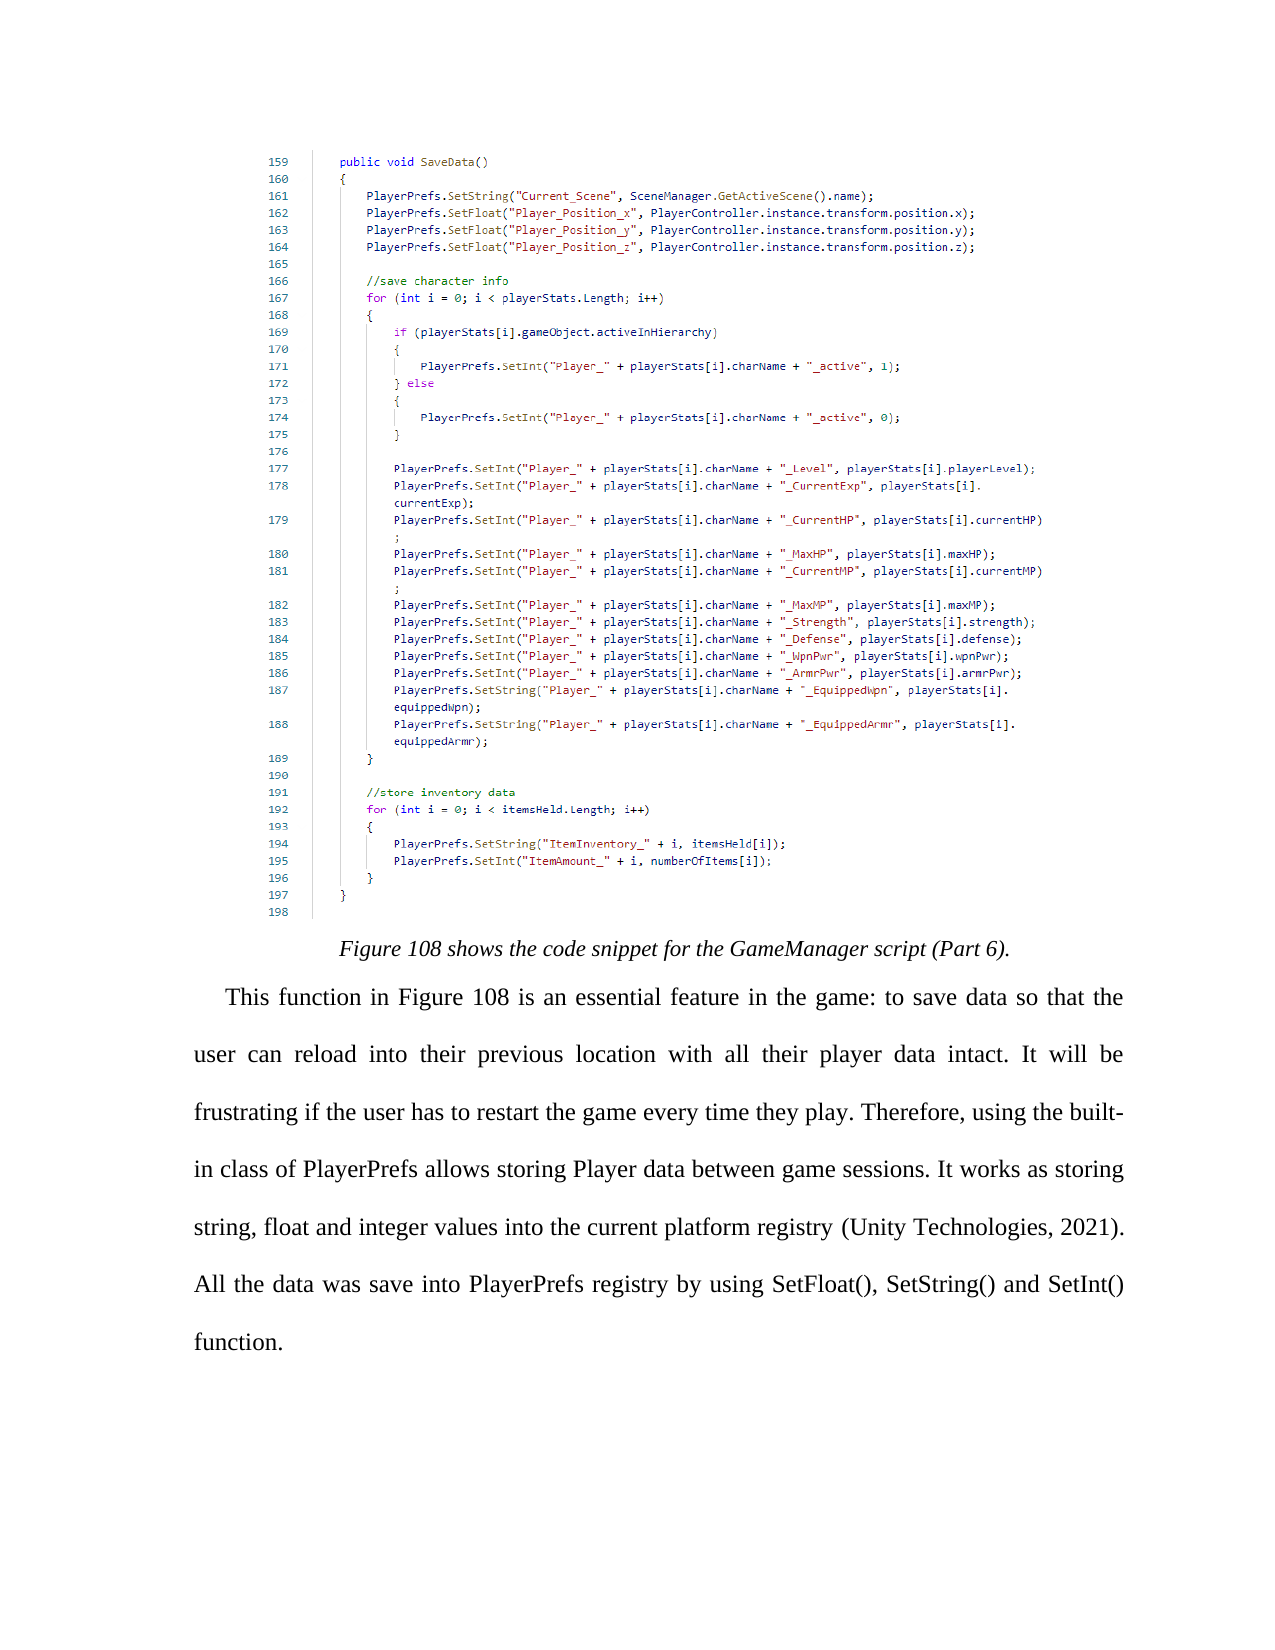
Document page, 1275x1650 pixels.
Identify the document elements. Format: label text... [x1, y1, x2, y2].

text This function in Figure 108 is an essential feature in the game: to save data so that the user can reload into their previous location with all their player data intact. It will be frustrating if the user has to restart the game every time they play. Therefore, using the built-in class of PlayerPrefs allows storing Player data between game sessions. It works as storing string, float and integer values into the current platform registry . All the data was save into PlayerPrefs registry by using SetFloat(), SetString() and SetInt() function. [194, 982, 1125, 1356]
picture [257, 150, 1049, 919]
